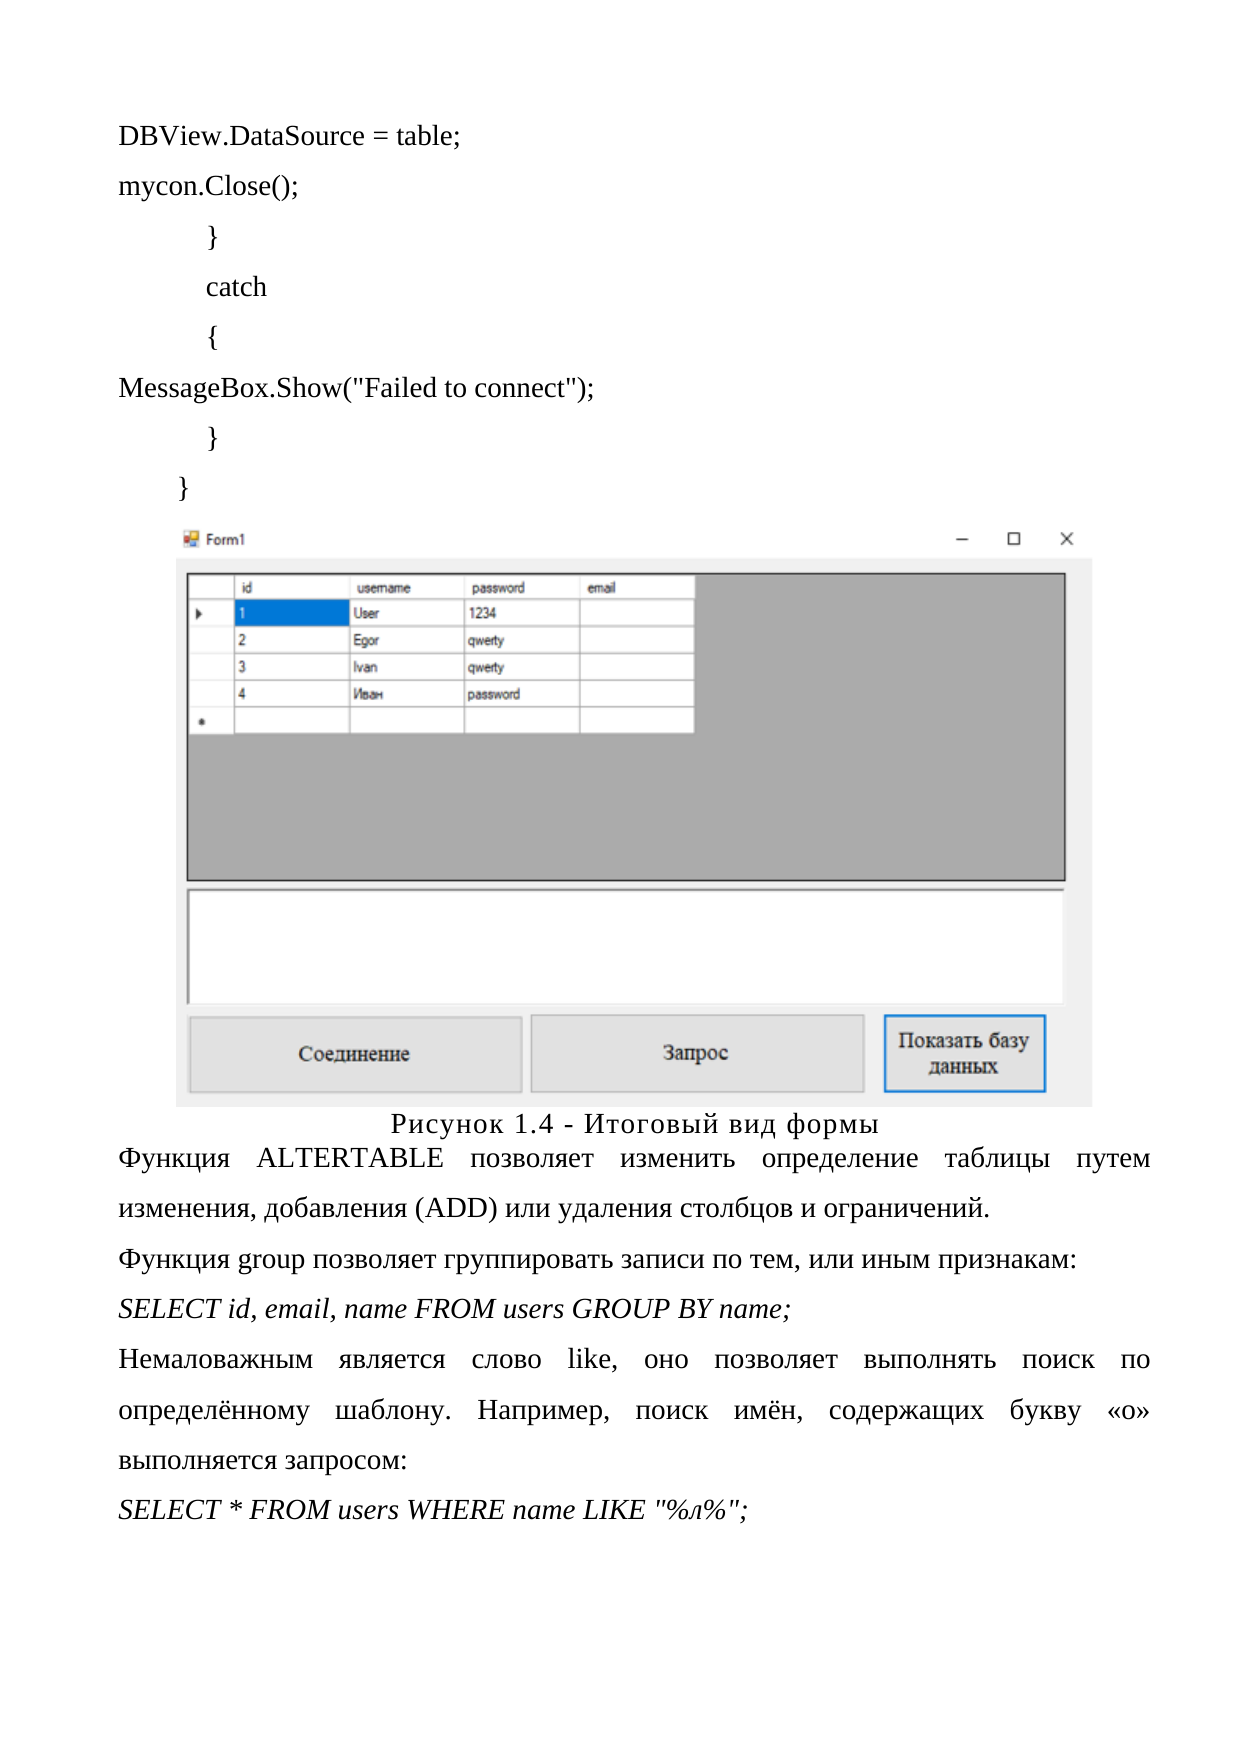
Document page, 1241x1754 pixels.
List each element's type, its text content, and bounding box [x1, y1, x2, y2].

text Функция ALTERTABLE позволяет изменить определение таблицы путем изменения, добавления (ADD) или удаления столбцов и ограничений. [118, 1140, 1152, 1224]
text SELECT id, email, name FROM users GROUP BY name; [118, 1291, 1152, 1325]
picture [176, 520, 1094, 1107]
text mycon.Close(); [118, 168, 1152, 202]
list Рисунок 1.4 - Итоговый вид формы [118, 1107, 1152, 1140]
text MessageBox.Show("Failed to connect"); [118, 370, 1152, 403]
text SELECT * FROM users WHERE name LIKE "%л%"; [118, 1492, 1152, 1526]
text catch [118, 269, 1152, 303]
text } [118, 470, 1152, 504]
text } [118, 420, 1152, 453]
text Функция group позволяет группировать записи по тем, или иным признакам: [118, 1241, 1152, 1274]
text DBView.DataSource = table; [118, 118, 1152, 152]
text } [118, 219, 1152, 252]
text Немаловажным является слово like, оно позволяет выполнять поиск по определённому шаблону. Например, поиск имён, содержащих букву «о» выполняется запросом: [118, 1341, 1152, 1476]
text { [118, 319, 1152, 353]
